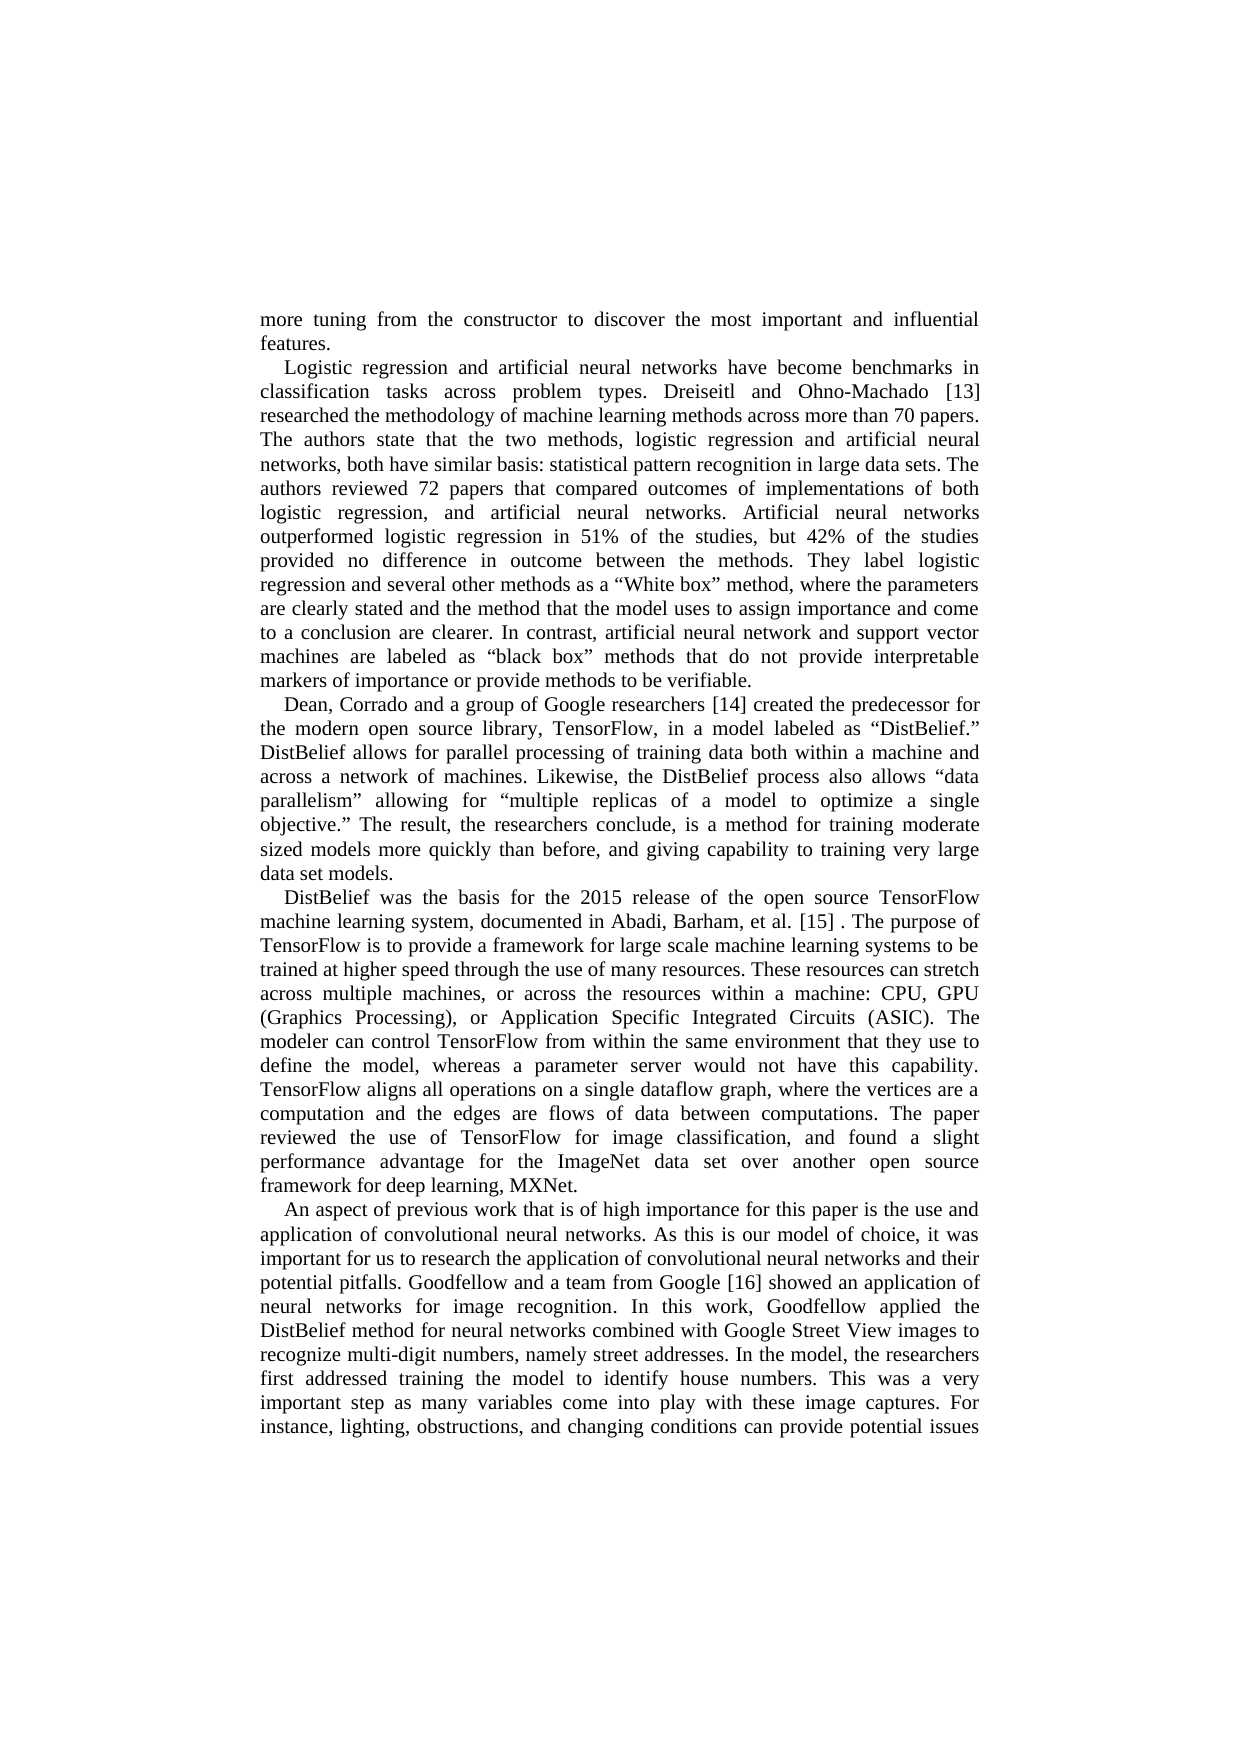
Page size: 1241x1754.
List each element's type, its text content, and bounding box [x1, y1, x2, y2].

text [260, 307, 980, 355]
text DistBelief was the basis for the 2015 release of the open source TensorFlow machine learning system, documented in Abadi, Barham, et al. . The purpose of TensorFlow is to provide a framework for large scale machine learning systems to be trained at higher speed through the use of many resources. These resources can stretch across multiple machines, or across the resources within a machine: CPU, GPU (Graphics Processing), or Application Specific Integrated Circuits (ASIC). The modeler can control TensorFlow from within the same environment that they use to define the model, whereas a parameter server would not have this capability. TensorFlow aligns all operations on a single dataflow graph, where the vertices are a computation and the edges are flows of data between computations. The paper reviewed the use of TensorFlow for image classification, and found a slight performance advantage for the ImageNet data set over another open source framework for deep learning, MXNet. [260, 884, 980, 1197]
text Logistic regression and artificial neural networks have become benchmarks in classification tasks across problem types. Dreiseitl and Ohno-Machado researched the methodology of machine learning methods across more than 70 papers. The authors state that the two methods, logistic regression and artificial neural networks, both have similar basis: statistical pattern recognition in large data sets. The authors reviewed 72 papers that compared outcomes of implementations of both logistic regression, and artificial neural networks. Artificial neural networks outperformed logistic regression in 51% of the studies, but 42% of the studies provided no difference in outcome between the methods. They label logistic regression and several other methods as a “White box” method, where the parameters are clearly stated and the method that the model uses to assign importance and come to a conclusion are clearer. In contrast, artificial neural network and support vector machines are labeled as “black box” methods that do not provide interpretable markers of importance or provide methods to be verifiable. [260, 355, 980, 692]
text Dean, Corrado and a group of Google researchers created the predecessor for the modern open source library, TensorFlow, in a model labeled as “DistBelief.” DistBelief allows for parallel processing of training data both within a machine and across a network of machines. Likewise, the DistBelief process also allows “data parallelism” allowing for “multiple replicas of a model to optimize a single objective.” The result, the researchers conclude, is a method for training moderate sized models more quickly than before, and giving capability to training very large data set models. [260, 692, 980, 884]
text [260, 1197, 980, 1438]
